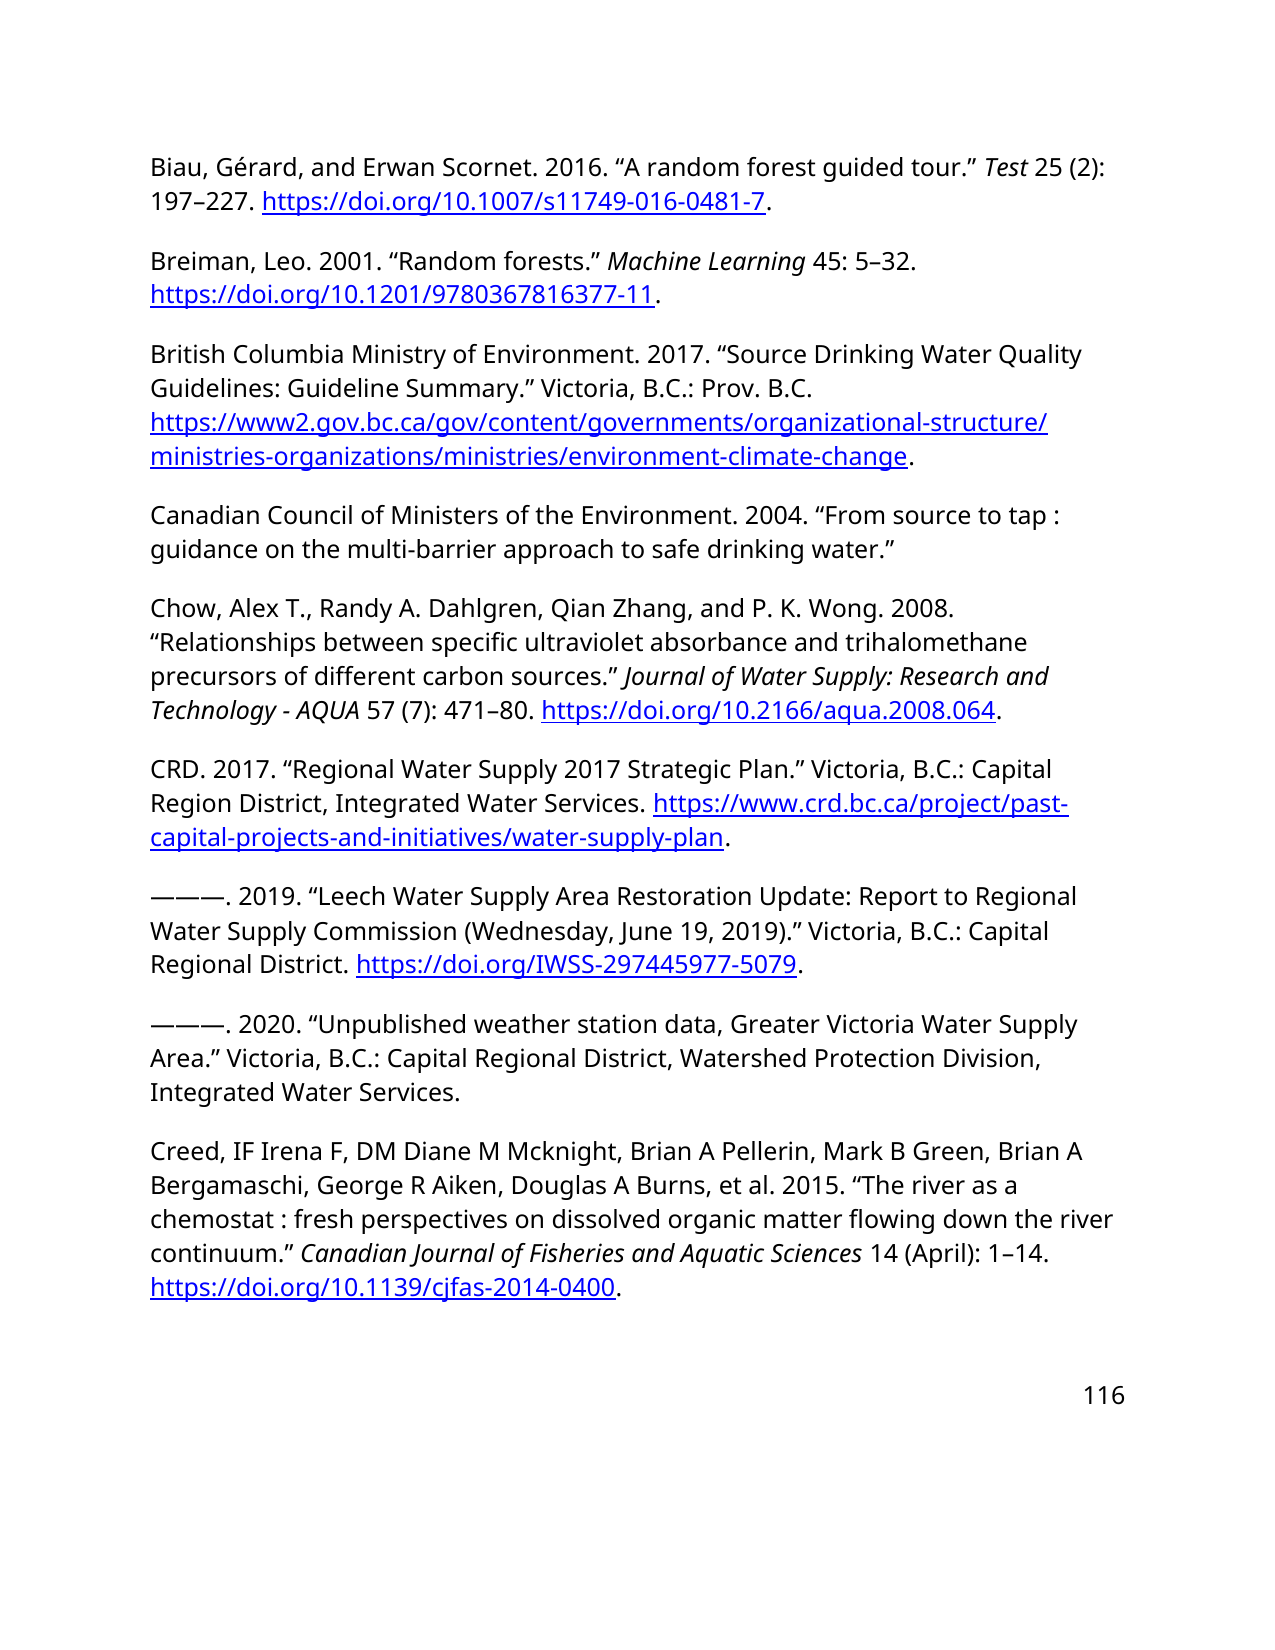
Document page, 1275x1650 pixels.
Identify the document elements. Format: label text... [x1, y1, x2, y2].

text ———. 2019. “Leech Water Supply Area Restoration Update: Report to Regional Water Supply Commission (Wednesday, June 19, 2019).” Victoria, B.C.: Capital Regional District. https://doi.org/IWSS-297445977-5079. [150, 879, 1125, 981]
text ———. 2020. “Unpublished weather station data, Greater Victoria Water Supply Area.” Victoria, B.C.: Capital Regional District, Watershed Protection Division, Integrated Water Services. [150, 1006, 1125, 1108]
text British Columbia Ministry of Environment. 2017. “Source Drinking Water Quality Guidelines: Guideline Summary.” Victoria, B.C.: Prov. B.C. https://www2.gov.bc.ca/gov/content/governments/organizational-structure/ministries-organizations/ministries/environment-climate-change. [150, 336, 1125, 472]
text Creed, IF Irena F, DM Diane M Mcknight, Brian A Pellerin, Mark B Green, Brian A Bergamaschi, George R Aiken, Douglas A Burns, et al. 2015. “The river as a chemostat : fresh perspectives on dissolved organic matter flowing down the river continuum.” Canadian Journal of Fisheries and Aquatic Sciences 14 (April): 1–14. https://doi.org/10.1139/cjfas-2014-0400. [150, 1133, 1125, 1304]
text CRD. 2017. “Regional Water Supply 2017 Strategic Plan.” Victoria, B.C.: Capital Region District, Integrated Water Services. https://www.crd.bc.ca/project/past-capital-projects-and-initiatives/water-supply-plan. [150, 752, 1125, 854]
text Breiman, Leo. 2001. “Random forests.” Machine Learning 45: 5–32. https://doi.org/10.1201/9780367816377-11. [150, 243, 1125, 311]
text Biau, Gérard, and Erwan Scornet. 2016. “A random forest guided tour.” Test 25 (2): 197–227. https://doi.org/10.1007/s11749-016-0481-7. [150, 150, 1125, 218]
text Chow, Alex T., Randy A. Dahlgren, Qian Zhang, and P. K. Wong. 2008. “Relationships between specific ultraviolet absorbance and trihalomethane precursors of different carbon sources.” Journal of Water Supply: Research and Technology - AQUA 57 (7): 471–80. https://doi.org/10.2166/aqua.2008.064. [150, 591, 1125, 727]
text Canadian Council of Ministers of the Environment. 2004. “From source to tap : guidance on the multi-barrier approach to safe drinking water.” [150, 497, 1125, 566]
